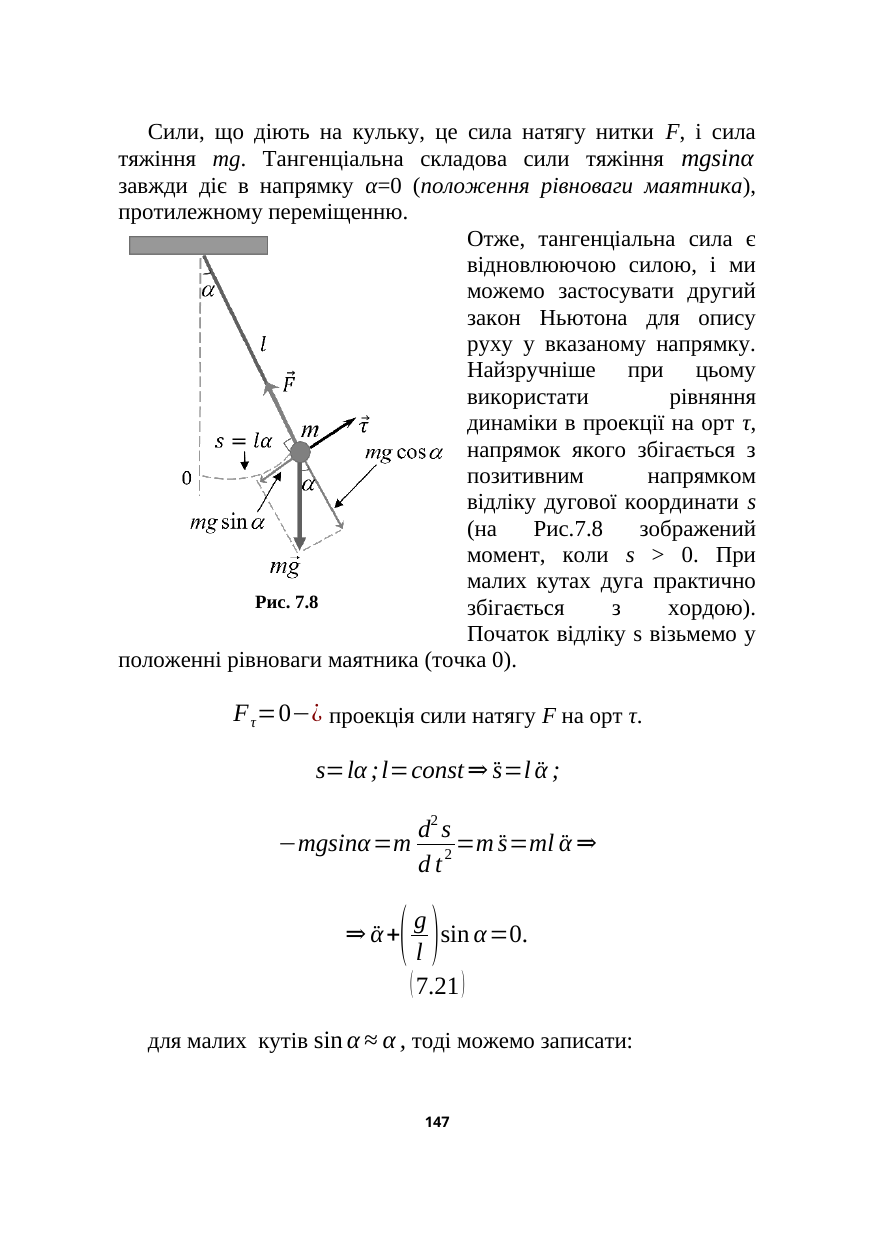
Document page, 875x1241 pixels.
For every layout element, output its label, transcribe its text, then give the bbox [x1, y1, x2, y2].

text Сили, що діють на кульку, це сила натягу нитки F, і сила тяжіння mg. Тангенціальна складова сили тяжіння завжди діє в напрямку α=0 (положення рівноваги маятника), протилежному переміщенню. [118, 118, 756, 225]
text для малих кутів тоді можемо записати: [118, 1027, 756, 1054]
picture [129, 236, 447, 583]
text проекція сили натягу F на орт τ. [118, 699, 756, 731]
